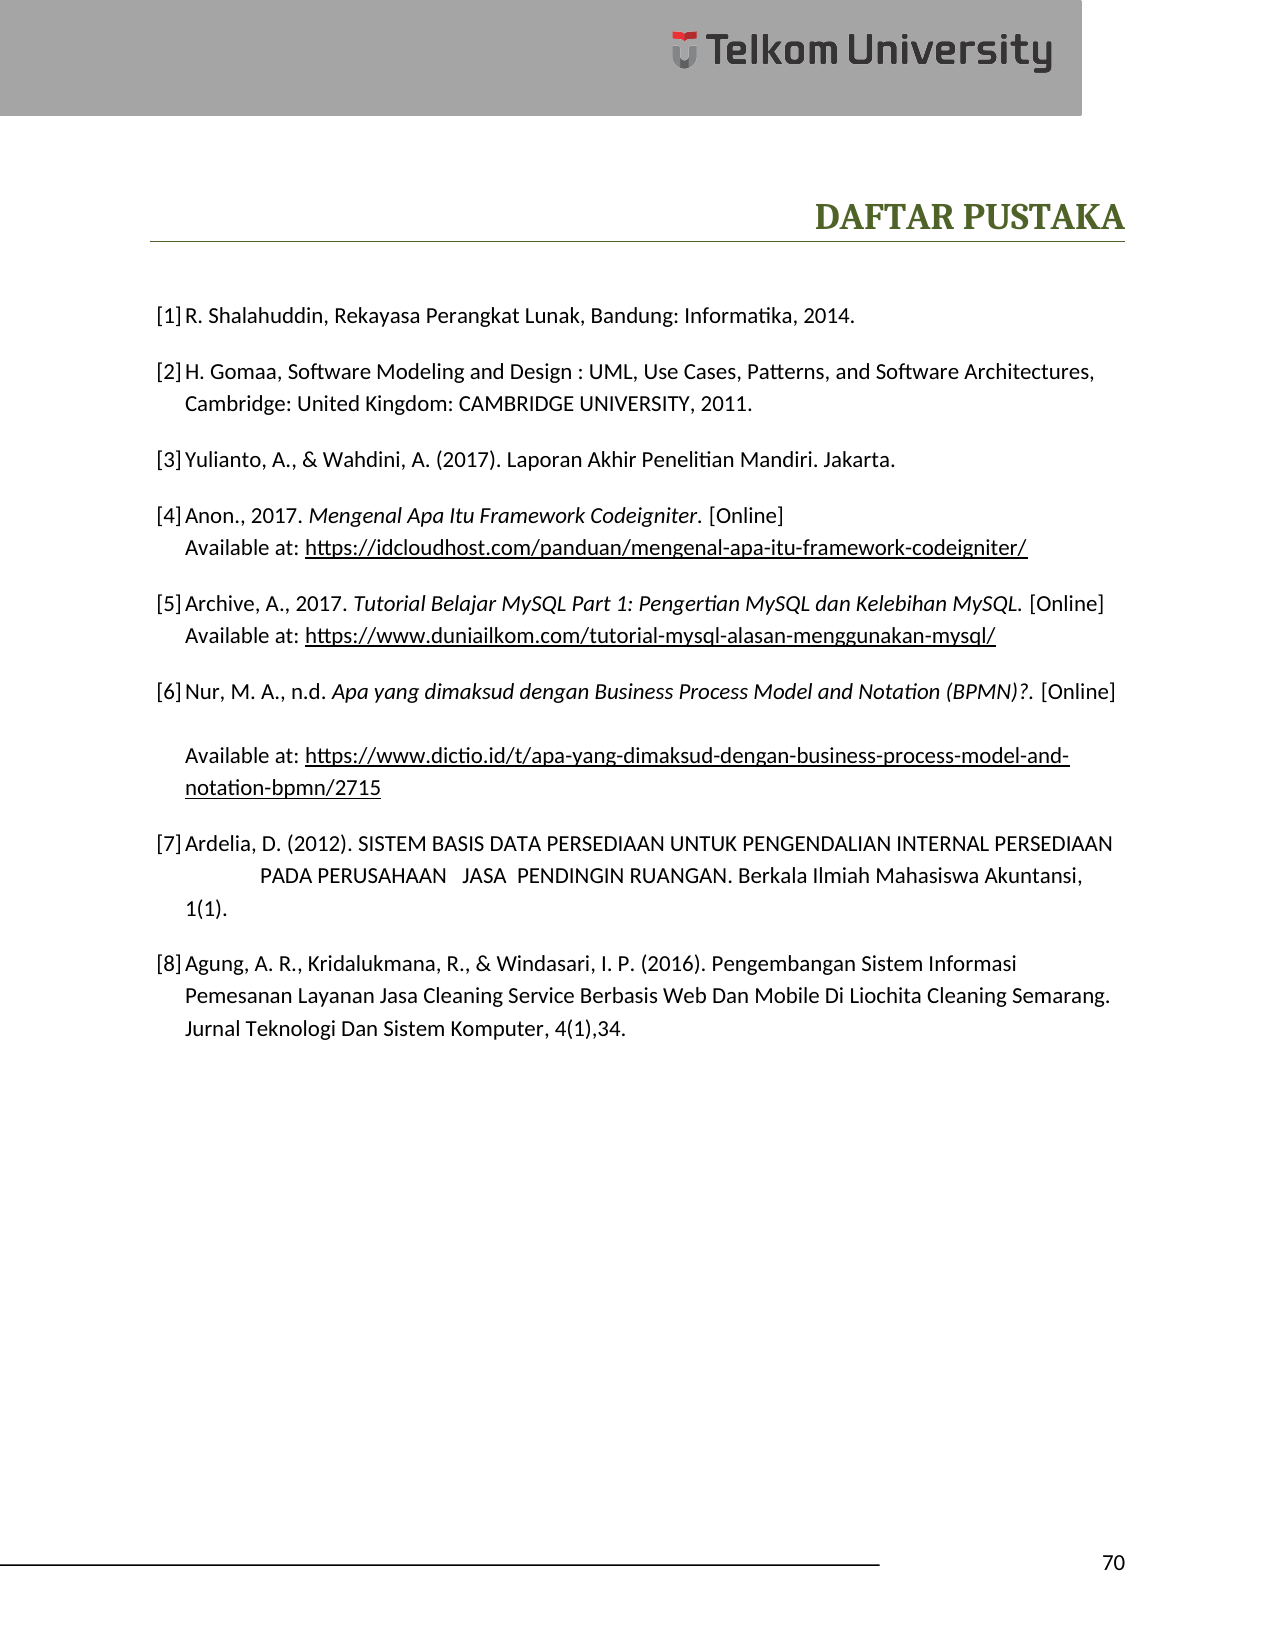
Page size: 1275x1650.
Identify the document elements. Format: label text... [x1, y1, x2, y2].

picture [672, 31, 1052, 73]
table_header x x [149, 298, 1123, 1175]
subtitle DAFTAR PUSTAKA [150, 195, 1125, 241]
